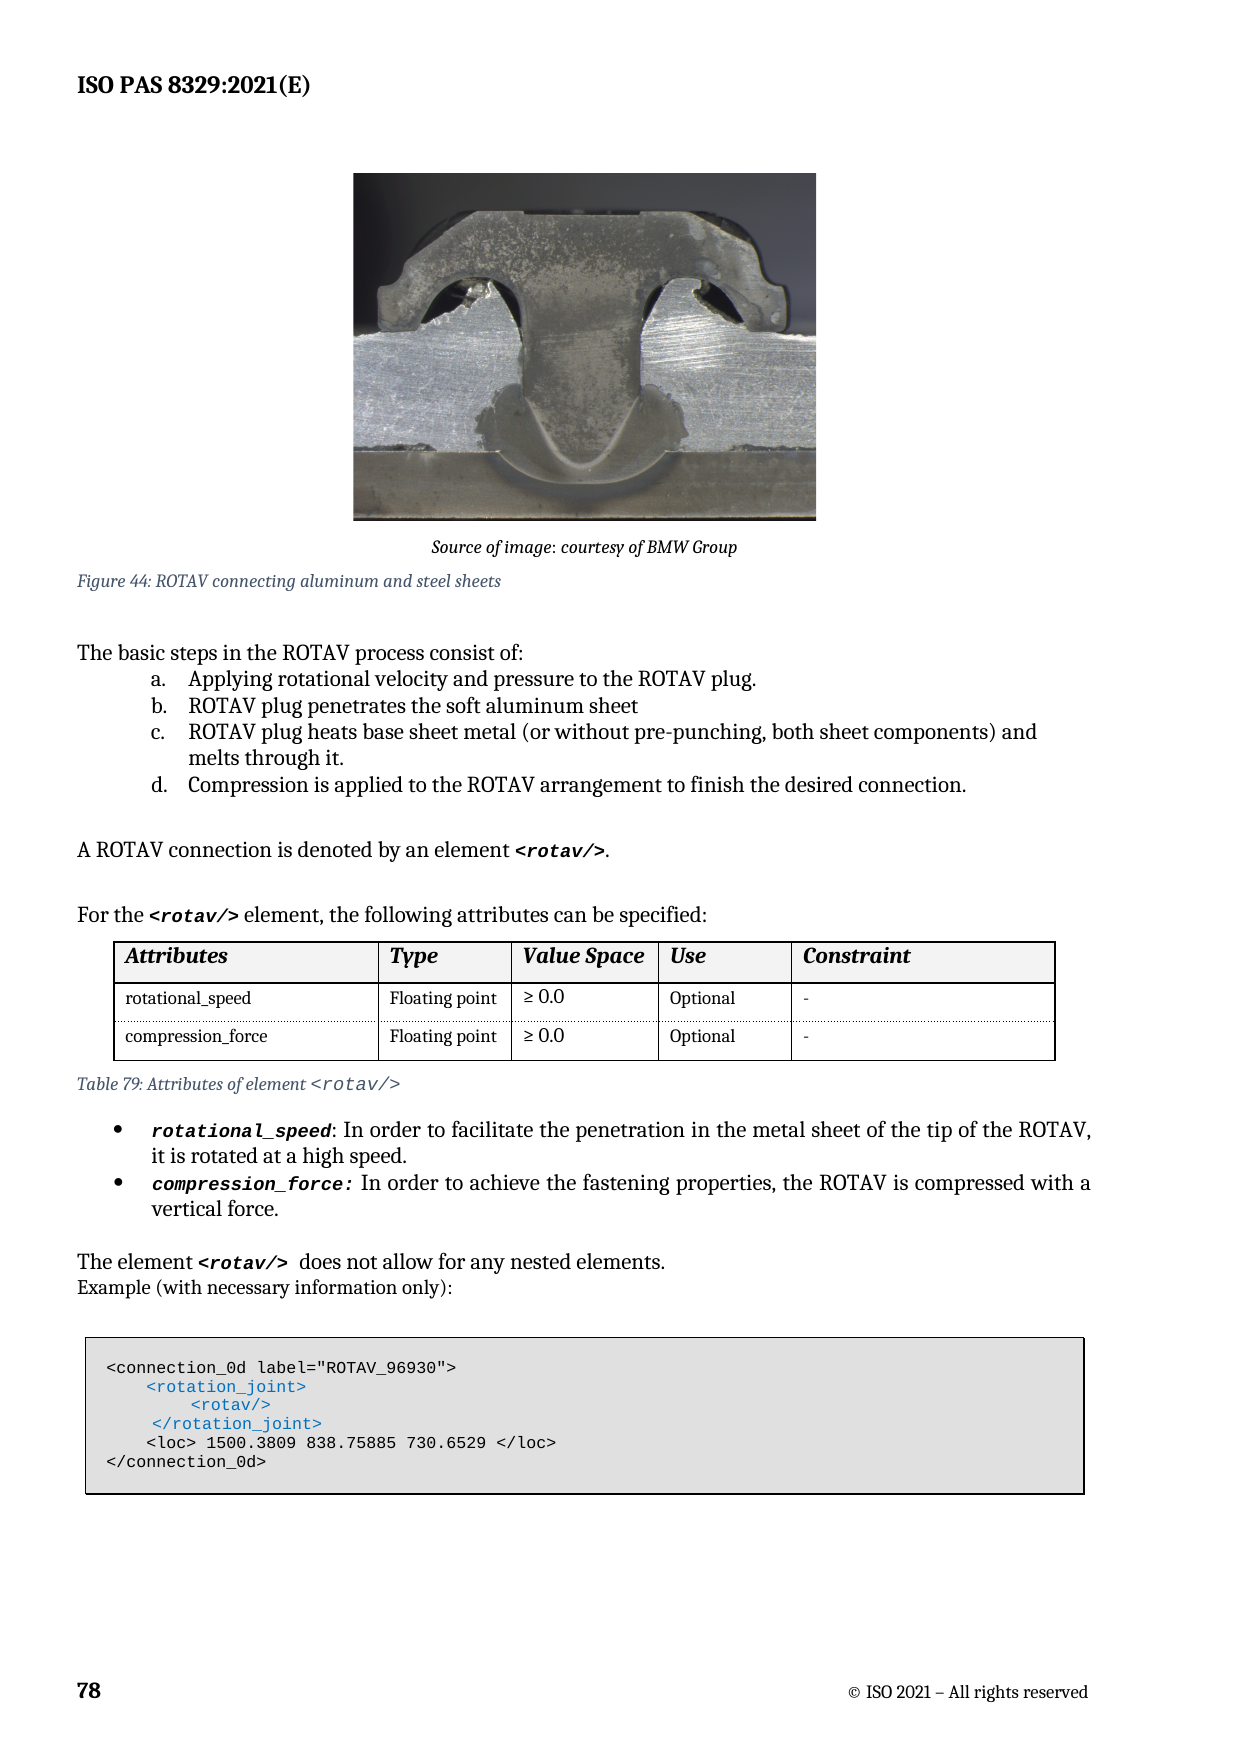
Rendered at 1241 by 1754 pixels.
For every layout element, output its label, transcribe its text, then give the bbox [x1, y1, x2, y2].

text <rotav/> [86, 1394, 1083, 1413]
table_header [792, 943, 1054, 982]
text Example (with necessary information only): [77, 1275, 1092, 1300]
text The element <rotav/> does not allow for any nested elements. [77, 1248, 1092, 1275]
picture [353, 173, 817, 521]
list rotational_speed: In order to facilitate the penetration in the metal sheet of the tip of the ROTAV, it is rotated at a high speed. [114, 1117, 1092, 1169]
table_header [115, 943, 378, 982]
text A ROTAV connection is denoted by an element <rotav/>. [77, 837, 1092, 863]
text </rotation_joint> [86, 1413, 1083, 1432]
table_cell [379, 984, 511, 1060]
text </connection_0d> [86, 1450, 1083, 1469]
text <connection_0d label="ROTAV_96930"> [86, 1356, 1083, 1375]
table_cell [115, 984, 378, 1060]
text Source of image: courtesy of BMW Group [77, 533, 1092, 558]
text Figure 44: ROTAV connecting aluminum and steel sheets [77, 571, 1092, 592]
list Applying rotational velocity and pressure to the ROTAV plug. [151, 666, 1092, 692]
list ROTAV plug heats base sheet metal (or without pre-punching, both sheet components) and melts through it. [151, 719, 1092, 771]
text <rotation_joint> [86, 1375, 1083, 1394]
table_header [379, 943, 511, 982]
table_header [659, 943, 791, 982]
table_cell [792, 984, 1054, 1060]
list compression_force: In order to achieve the fastening properties, the ROTAV is compressed with a vertical force. [114, 1169, 1092, 1222]
list Compression is applied to the ROTAV arrangement to finish the desired connection. [151, 771, 1092, 798]
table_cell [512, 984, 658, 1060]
text Table 79: Attributes of element <rotav/> [77, 1073, 1092, 1096]
text The basic steps in the ROTAV process consist of: [77, 640, 1092, 666]
text <loc> 1500.3809 838.75885 730.6529 </loc> [86, 1432, 1083, 1450]
list ROTAV plug penetrates the soft aluminum sheet [151, 692, 1092, 719]
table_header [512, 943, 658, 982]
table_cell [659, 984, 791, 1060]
text For the <rotav/> element, the following attributes can be specified: [77, 902, 1092, 928]
